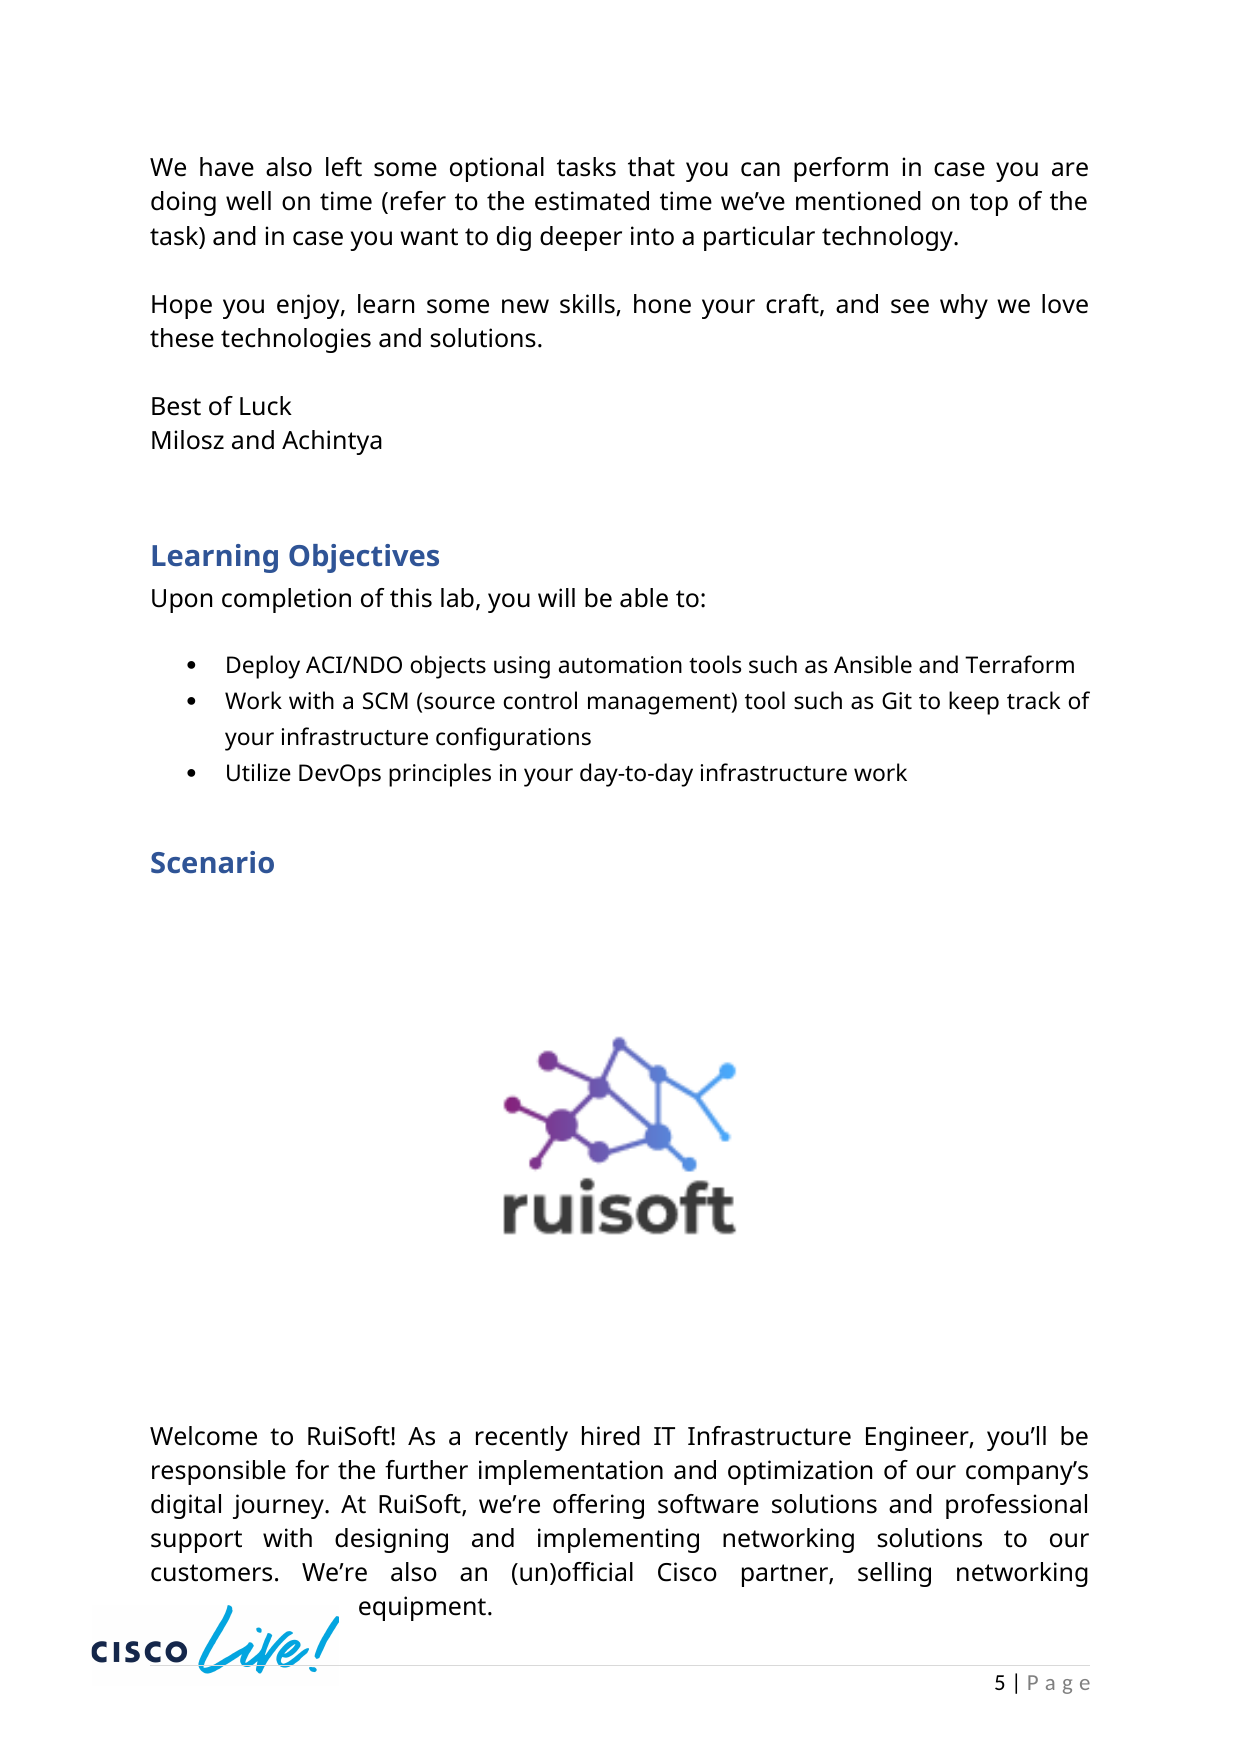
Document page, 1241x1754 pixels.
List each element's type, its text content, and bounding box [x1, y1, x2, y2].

text Welcome to RuiSoft! As a recently hired IT Infrastructure Engineer, you’ll be responsible for the further implementation and optimization of our company’s digital journey. At RuiSoft, we’re offering software solutions and professional support with designing and implementing networking solutions to our customers. We’re also an (un)official Cisco partner, selling networking equipment. [150, 1418, 1090, 1623]
subtitle Scenario [150, 843, 1090, 882]
text Best of Luck [150, 388, 1090, 422]
text Upon completion of this lab, you will be able to: [150, 581, 1090, 615]
text Hope you enjoy, learn some new skills, hone your craft, and see why we love these technologies and solutions. [150, 286, 1090, 354]
list Utilize DevOps principles in your day-to-day infrastructure work [187, 757, 1090, 788]
picture [91, 1605, 339, 1686]
picture [228, 1657, 241, 1665]
text We have also left some optional tasks that you can perform in case you are doing well on time (refer to the estimated time we’ve mentioned on top of the task) and in case you want to dig deeper into a particular technology. [150, 150, 1090, 252]
subtitle Learning Objectives [150, 535, 1090, 575]
picture [389, 922, 852, 1385]
list Deploy ACI/NDO objects using automation tools such as Ansible and Terraform [187, 649, 1090, 680]
picture [205, 1623, 339, 1665]
text Milosz and Achintya [150, 422, 1090, 457]
list Work with a SCM (source control management) tool such as Git to keep track of your infrastructure configurations [187, 685, 1090, 752]
